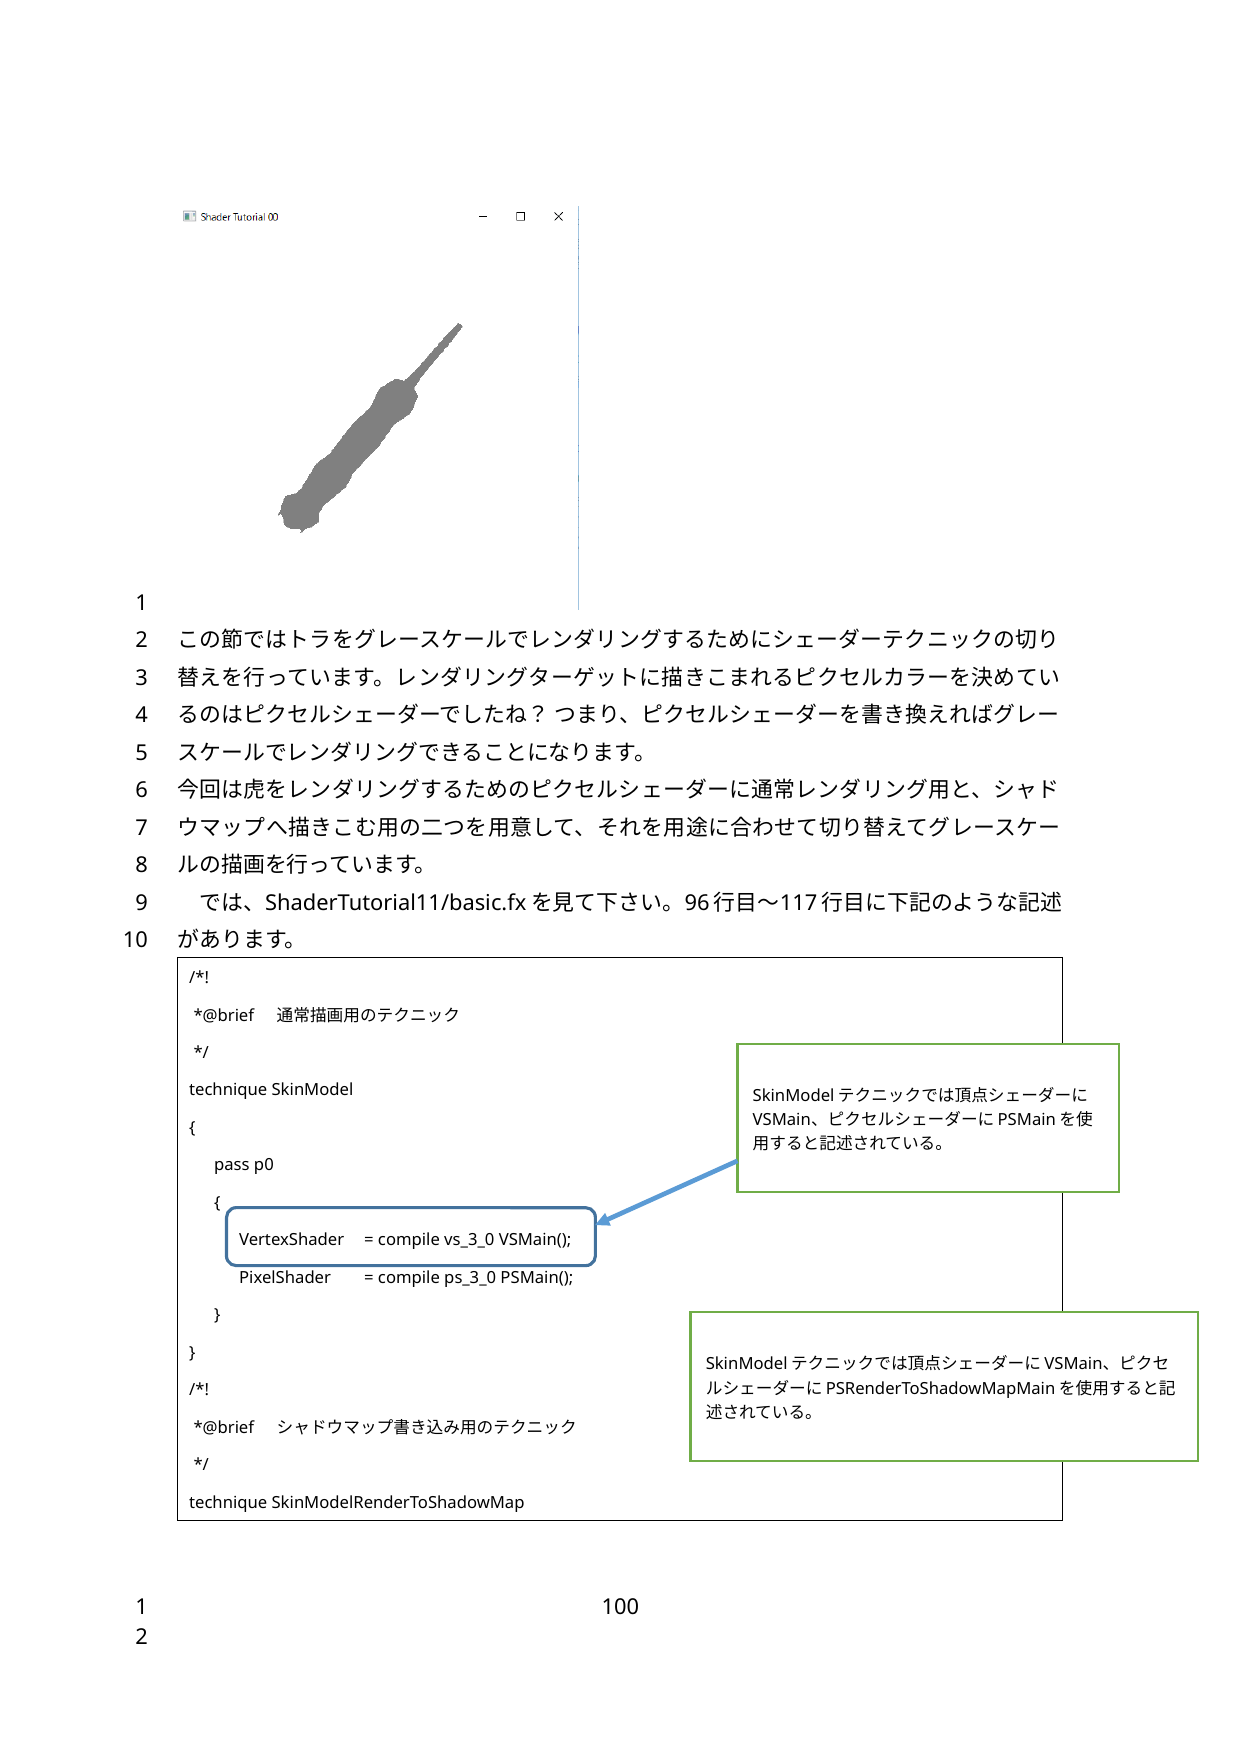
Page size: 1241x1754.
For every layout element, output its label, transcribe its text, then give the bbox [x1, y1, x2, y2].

text この節ではトラをグレースケールでレンダリングするためにシェーダーテクニックの切り替えを行っています。レンダリングターゲットに描きこまれるピクセルカラーを決めているのはピクセルシェーダーでしたね？ つまり、ピクセルシェーダーを書き換えればグレースケールでレンダリングできることになります。 [177, 619, 1063, 769]
text 今回は虎をレンダリングするためのピクセルシェーダーに通常レンダリング用と、シャドウマップへ描きこむ用の二つを用意して、それを用途に合わせて切り替えてグレースケールの描画を行っています。 [177, 769, 1063, 882]
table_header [178, 958, 1062, 1520]
text では、ShaderTutorial11/basic.fxを見て下さい。96行目～117行目に下記のような記述があります。 [177, 882, 1063, 957]
picture [177, 206, 579, 610]
